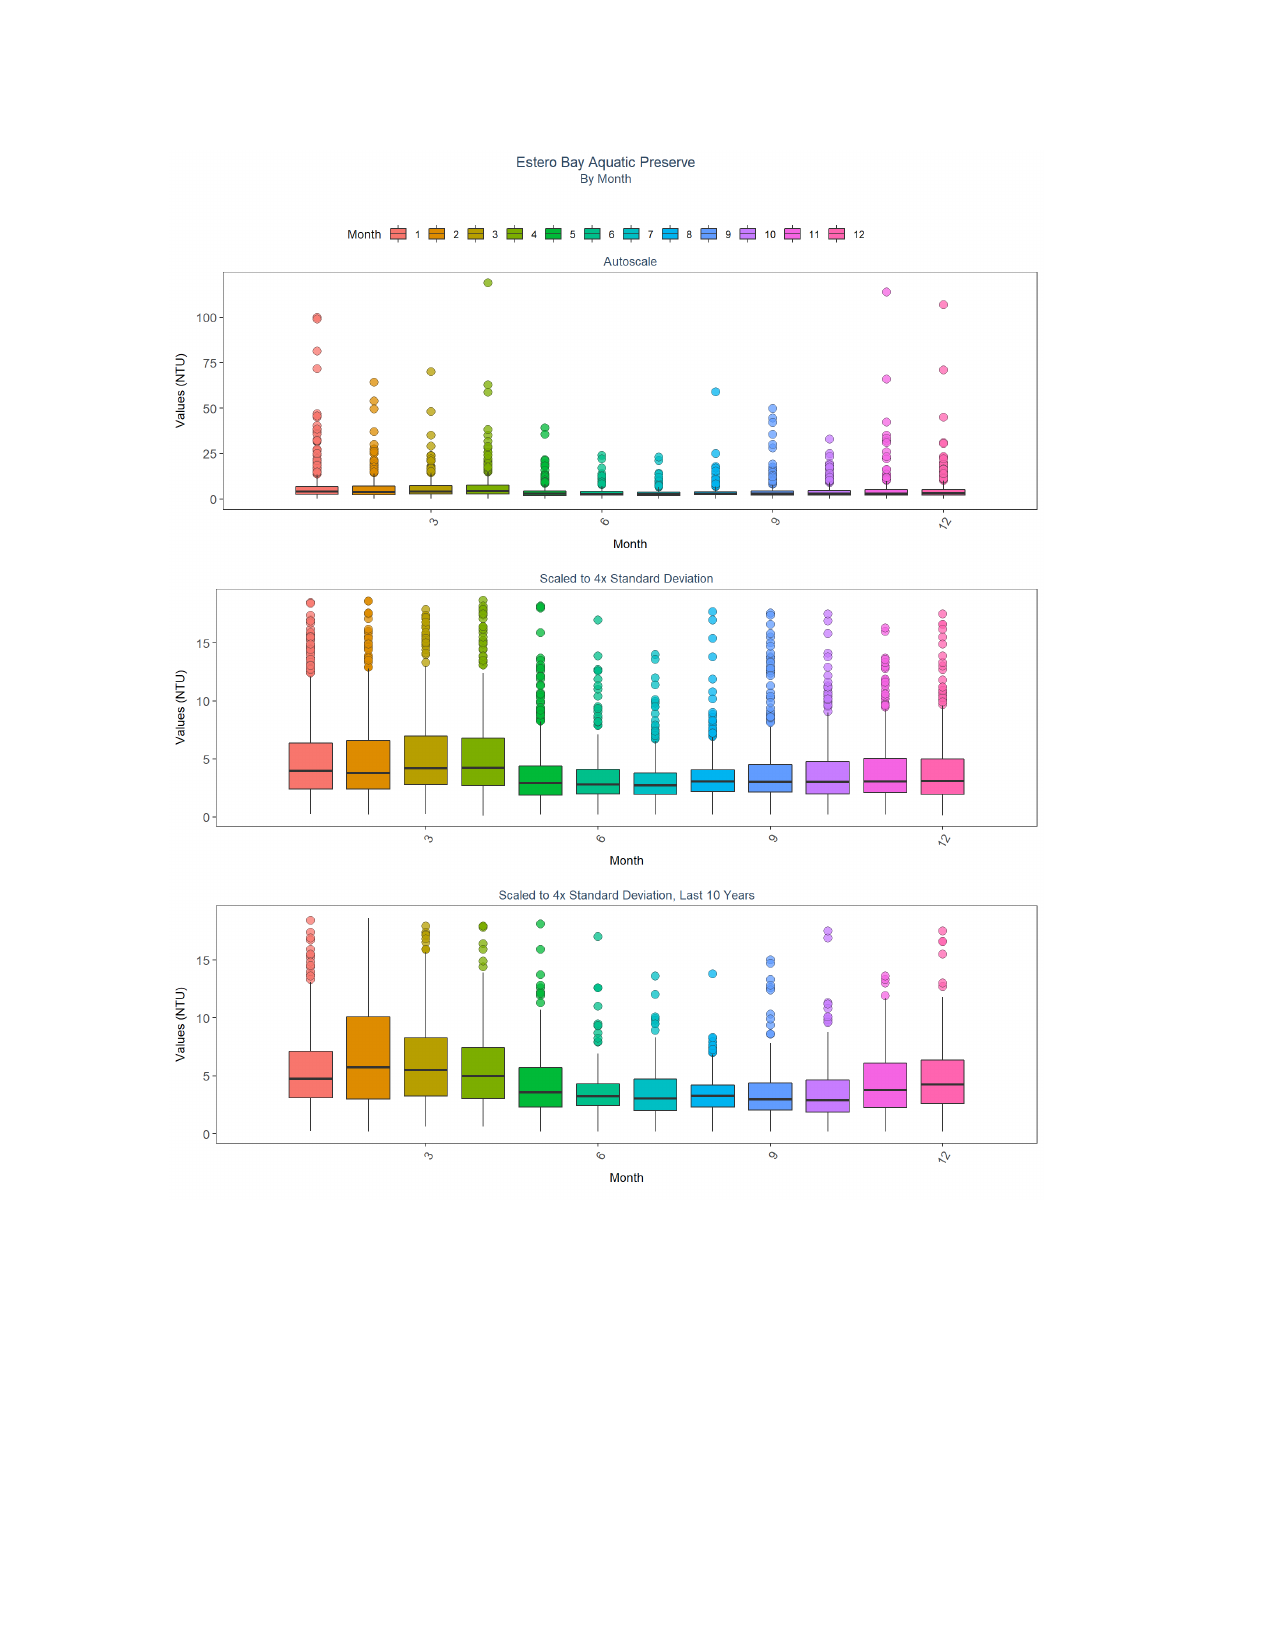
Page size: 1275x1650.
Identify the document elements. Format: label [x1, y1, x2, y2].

picture [168, 150, 1044, 1200]
